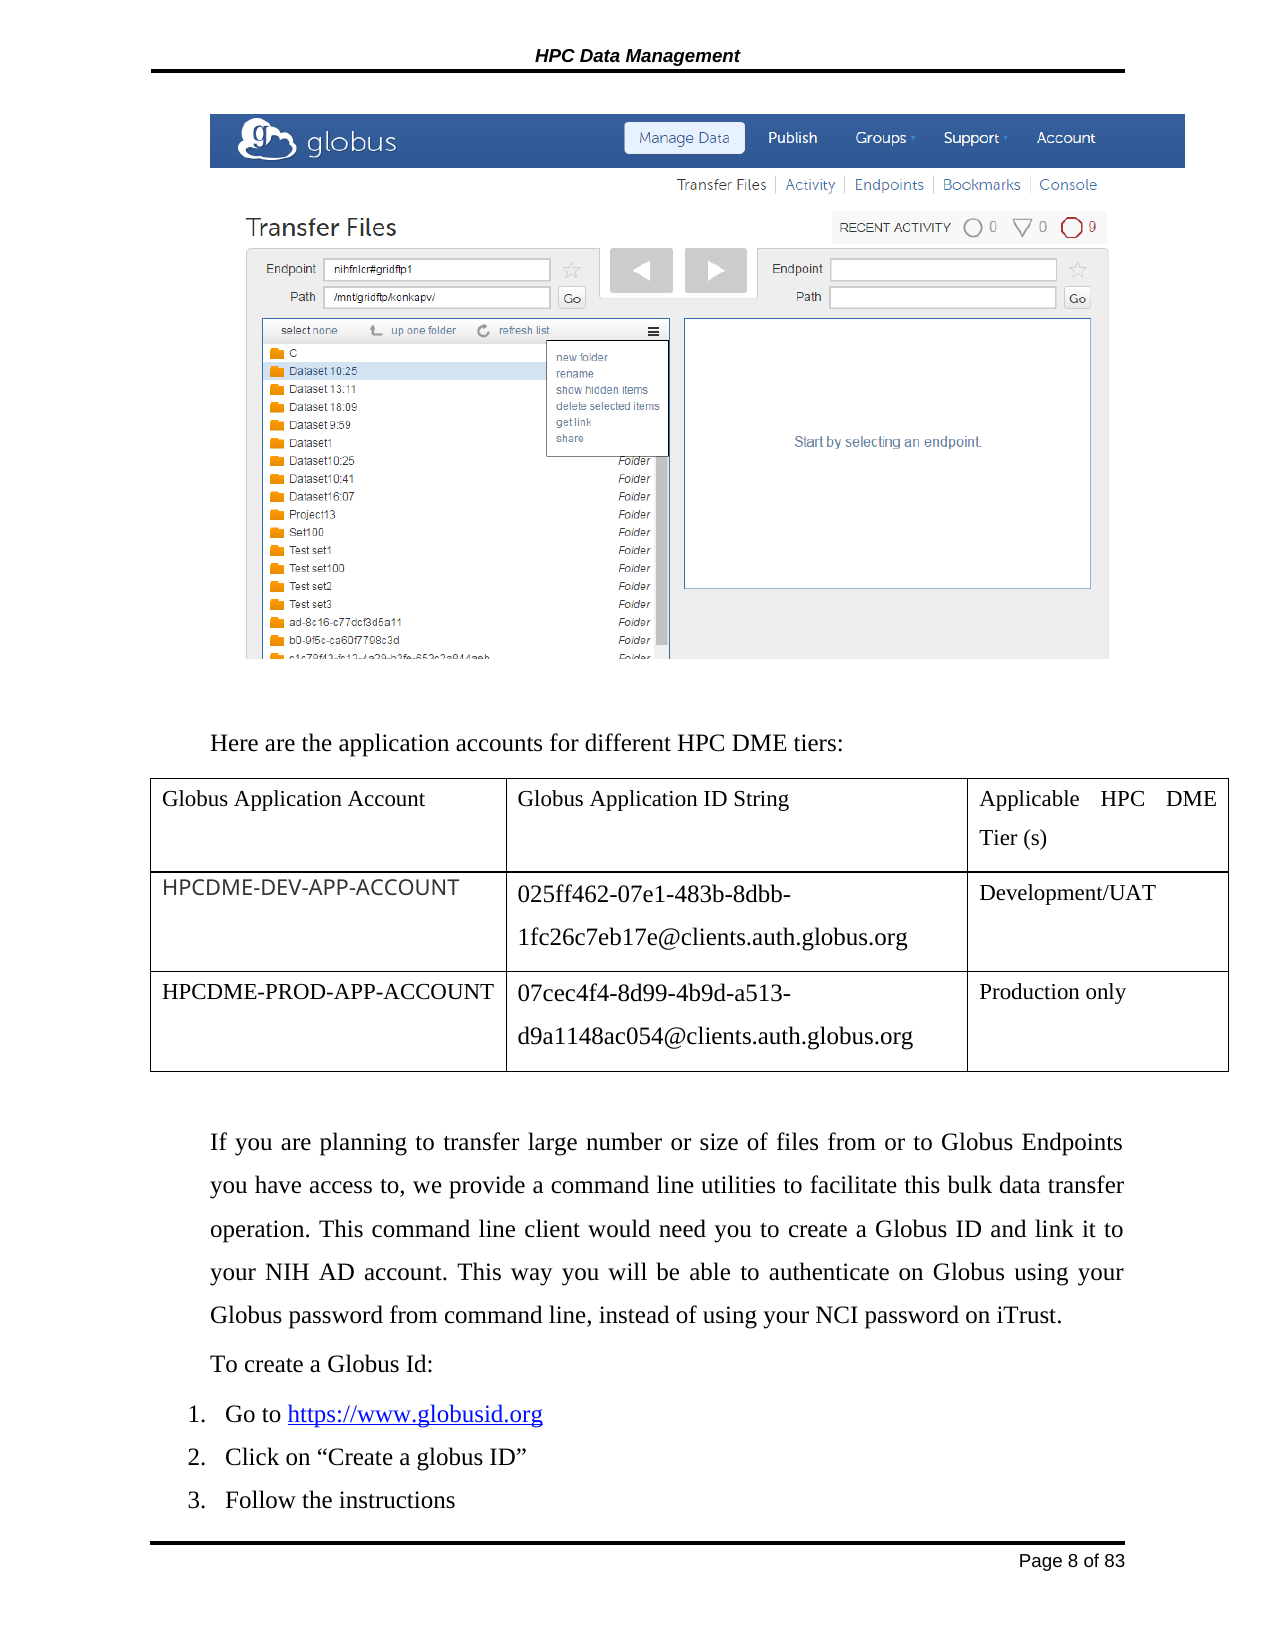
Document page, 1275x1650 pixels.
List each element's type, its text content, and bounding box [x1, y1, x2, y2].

table_header Globus Application ID String [507, 779, 967, 871]
text If you are planning to transfer large number or size of files from or to Globus Endpoints you have access to, we provide a command line utilities to facilitate this bulk data transfer operation. This command line client would need you to create a Globus ID and link it to your NIH AD account. This way you will be able to authenticate on Globus using your Globus password from command line, instead of using your NCI password on iTrust. [210, 1127, 1125, 1329]
table_cell 025ff462-07e1-483b-8dbb-1fc26c7eb17e@clients.auth.globus.org [507, 873, 967, 971]
table_cell Production only [968, 972, 1228, 1071]
table_header Applicable HPC DME Tier (s) [968, 779, 1228, 871]
text Here are the application accounts for different HPC DME tiers: [210, 728, 1125, 757]
table_cell Development/UAT [968, 873, 1228, 971]
picture [210, 114, 1185, 659]
table_cell HPCDME-PROD-APP-ACCOUNT [151, 972, 506, 1071]
list Click on “Create a globus ID” [187, 1442, 1125, 1471]
table_cell 07cec4f4-8d99-4b9d-a513-d9a1148ac054@clients.auth.globus.org [507, 972, 967, 1071]
list Follow the instructions [187, 1485, 1125, 1514]
list Go to https://www.globusid.org [187, 1399, 1125, 1427]
text To create a Globus Id: [210, 1349, 1125, 1378]
table_header Globus Application Account [151, 779, 506, 871]
table_cell HPCDME-DEV-APP-ACCOUNT [151, 873, 506, 971]
